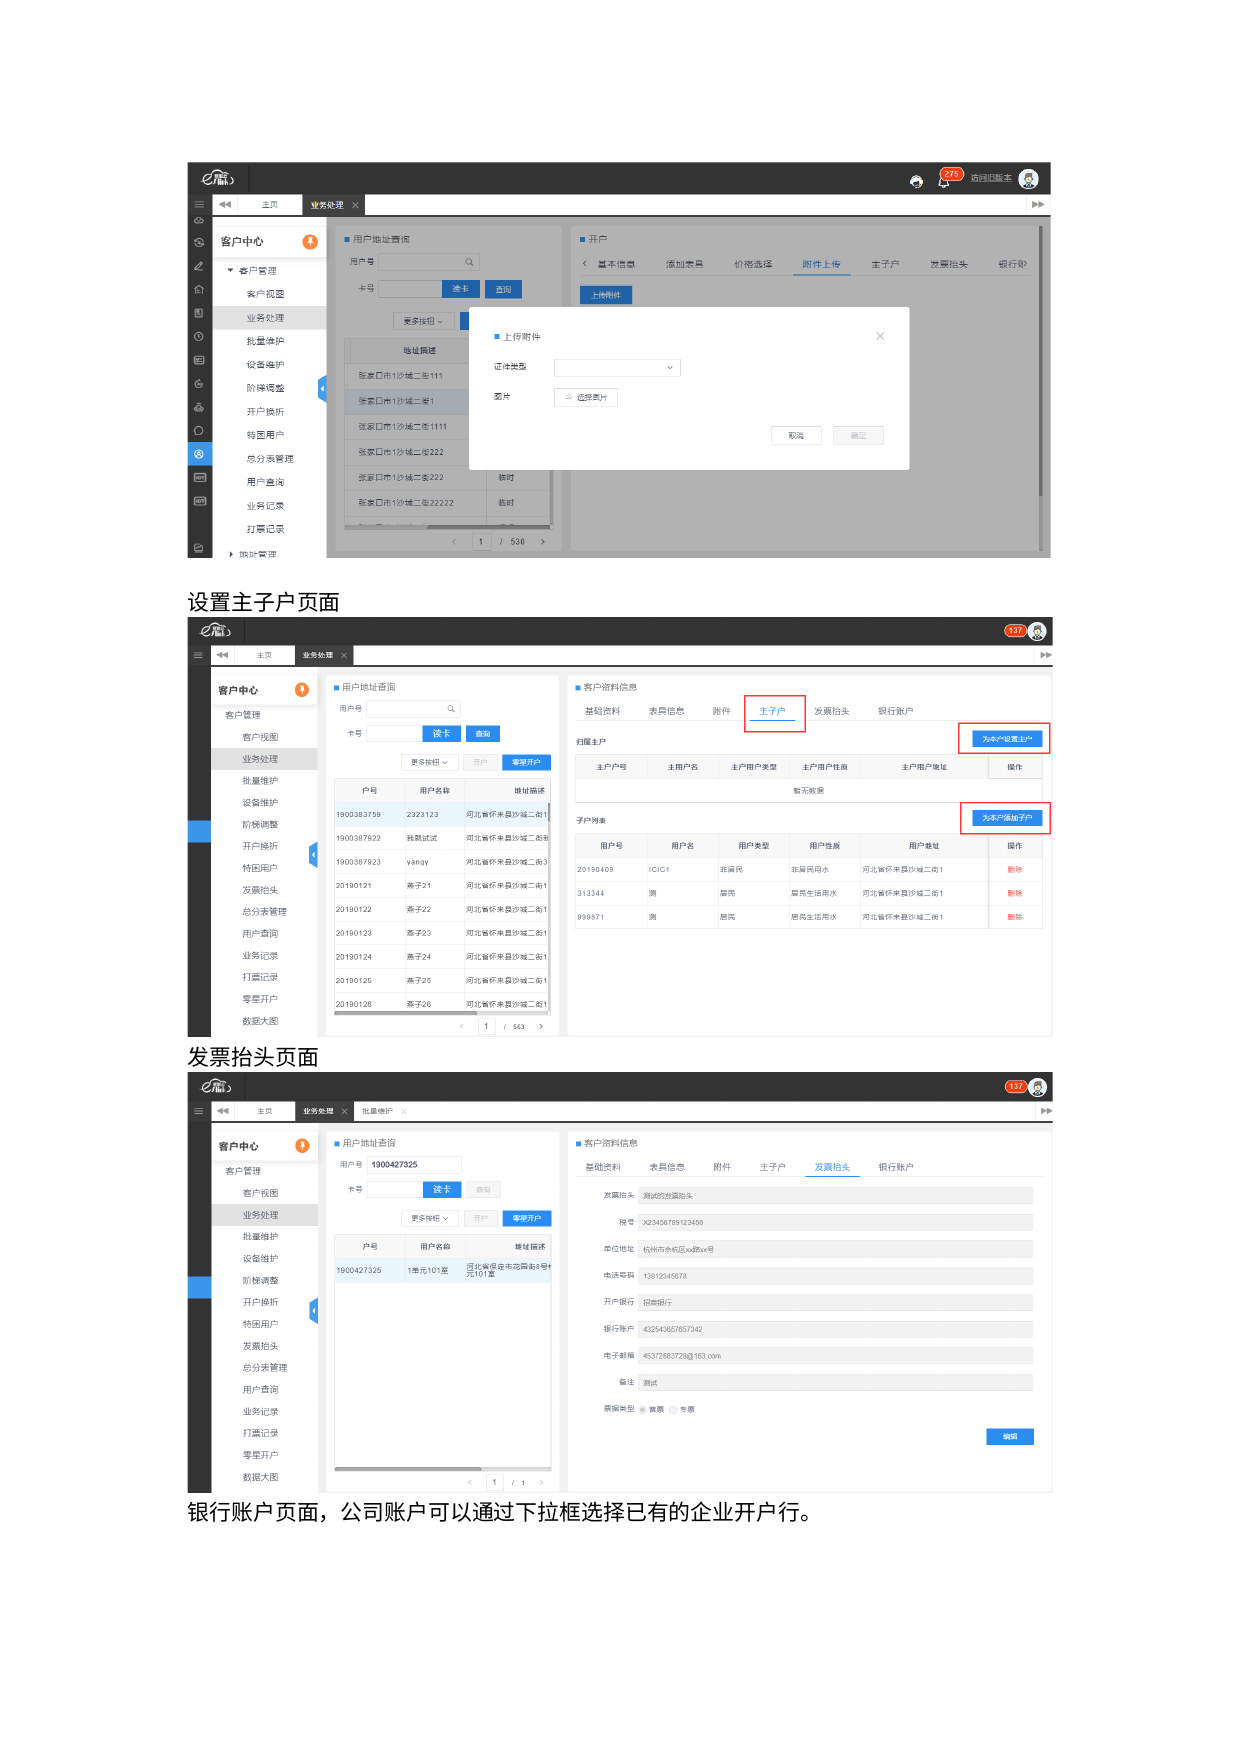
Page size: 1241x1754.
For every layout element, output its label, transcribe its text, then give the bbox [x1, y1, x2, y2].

picture [187, 617, 1053, 1037]
picture [187, 1072, 1053, 1493]
text 设置主子户页面 [187, 584, 1053, 617]
text 银行账户页面，公司账户可以通过下拉框选择已有的企业开户行。 [187, 1494, 1053, 1527]
picture [187, 162, 1051, 558]
text 发票抬头页面 [187, 1039, 1053, 1072]
